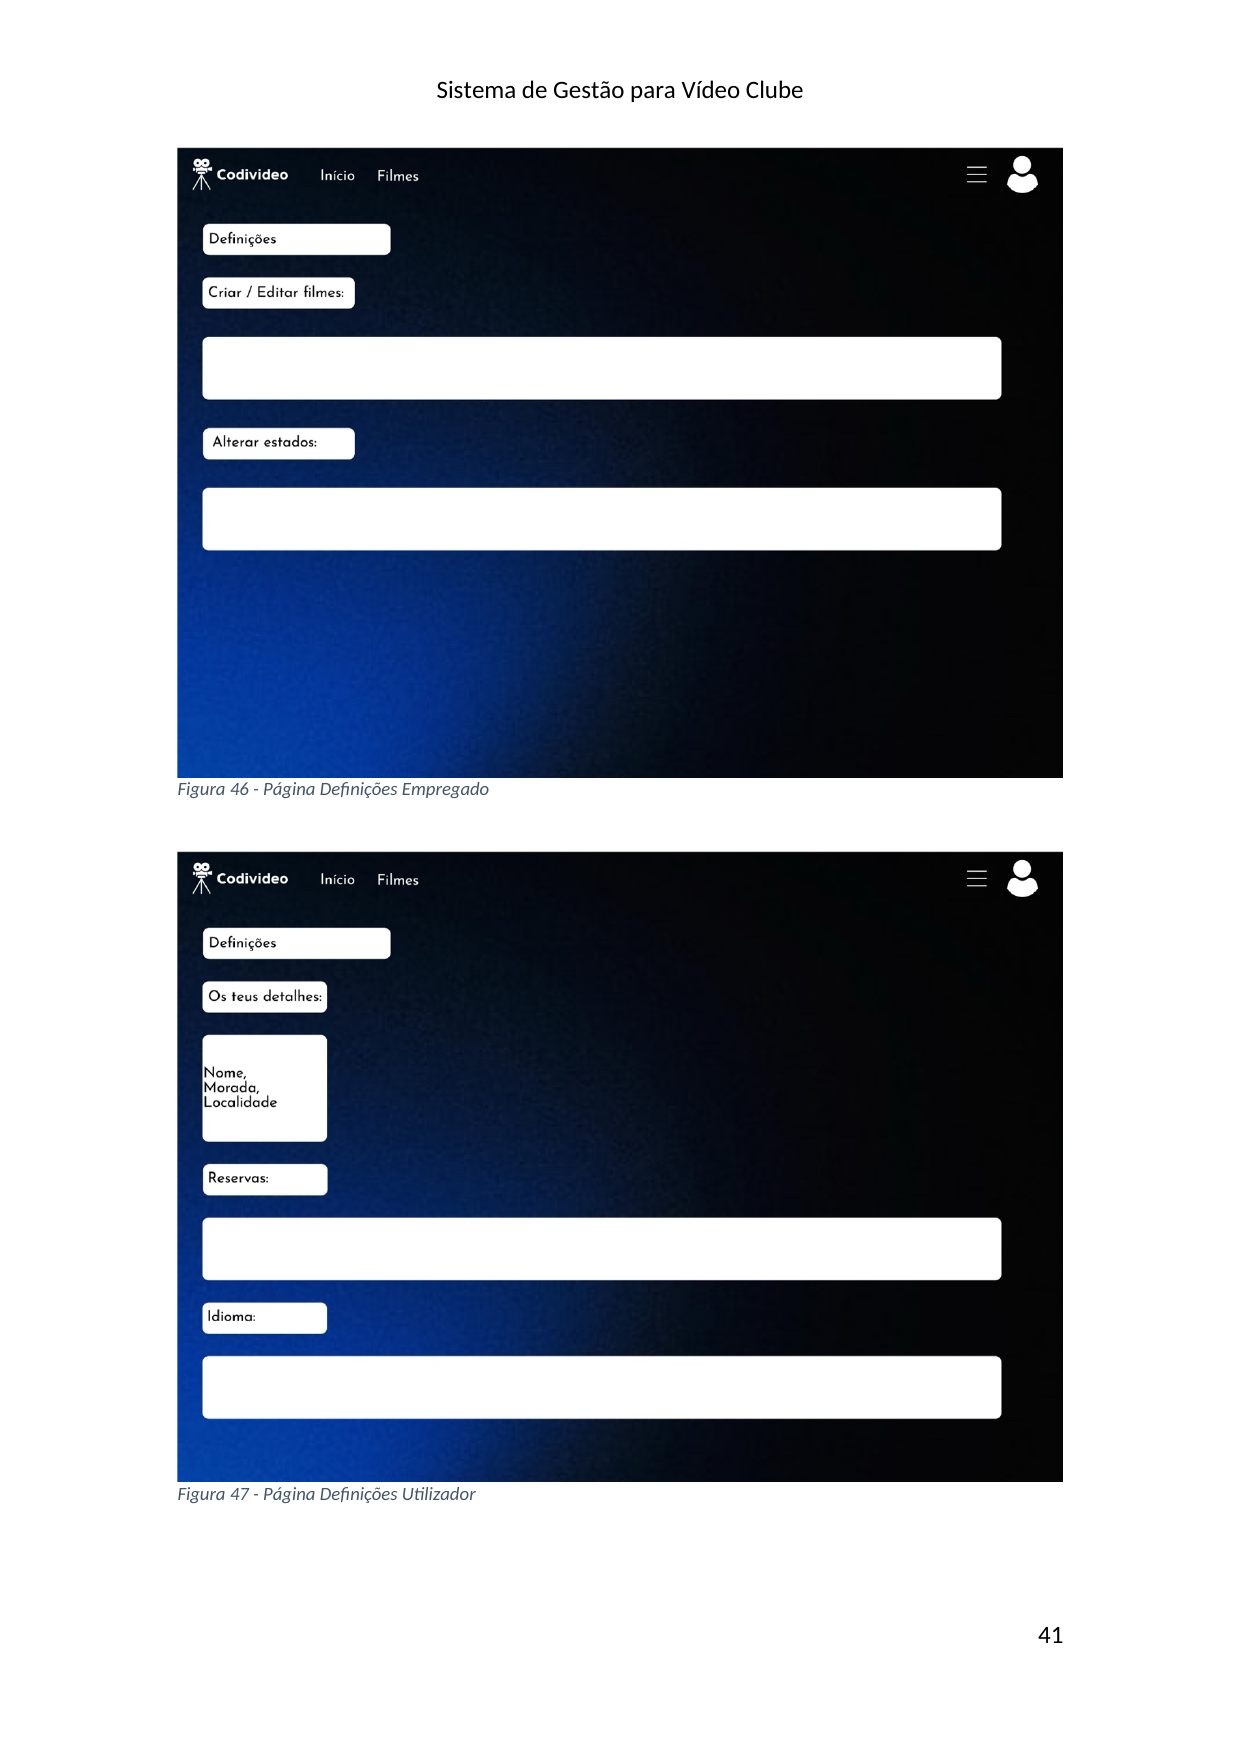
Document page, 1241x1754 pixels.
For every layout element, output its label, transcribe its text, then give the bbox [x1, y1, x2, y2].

picture [177, 147, 1063, 778]
picture [177, 851, 1063, 1482]
text Figura 47 - Página Definições Utilizador [177, 1482, 1063, 1504]
text Figura 46 - Página Definições Empregado [177, 778, 1063, 800]
